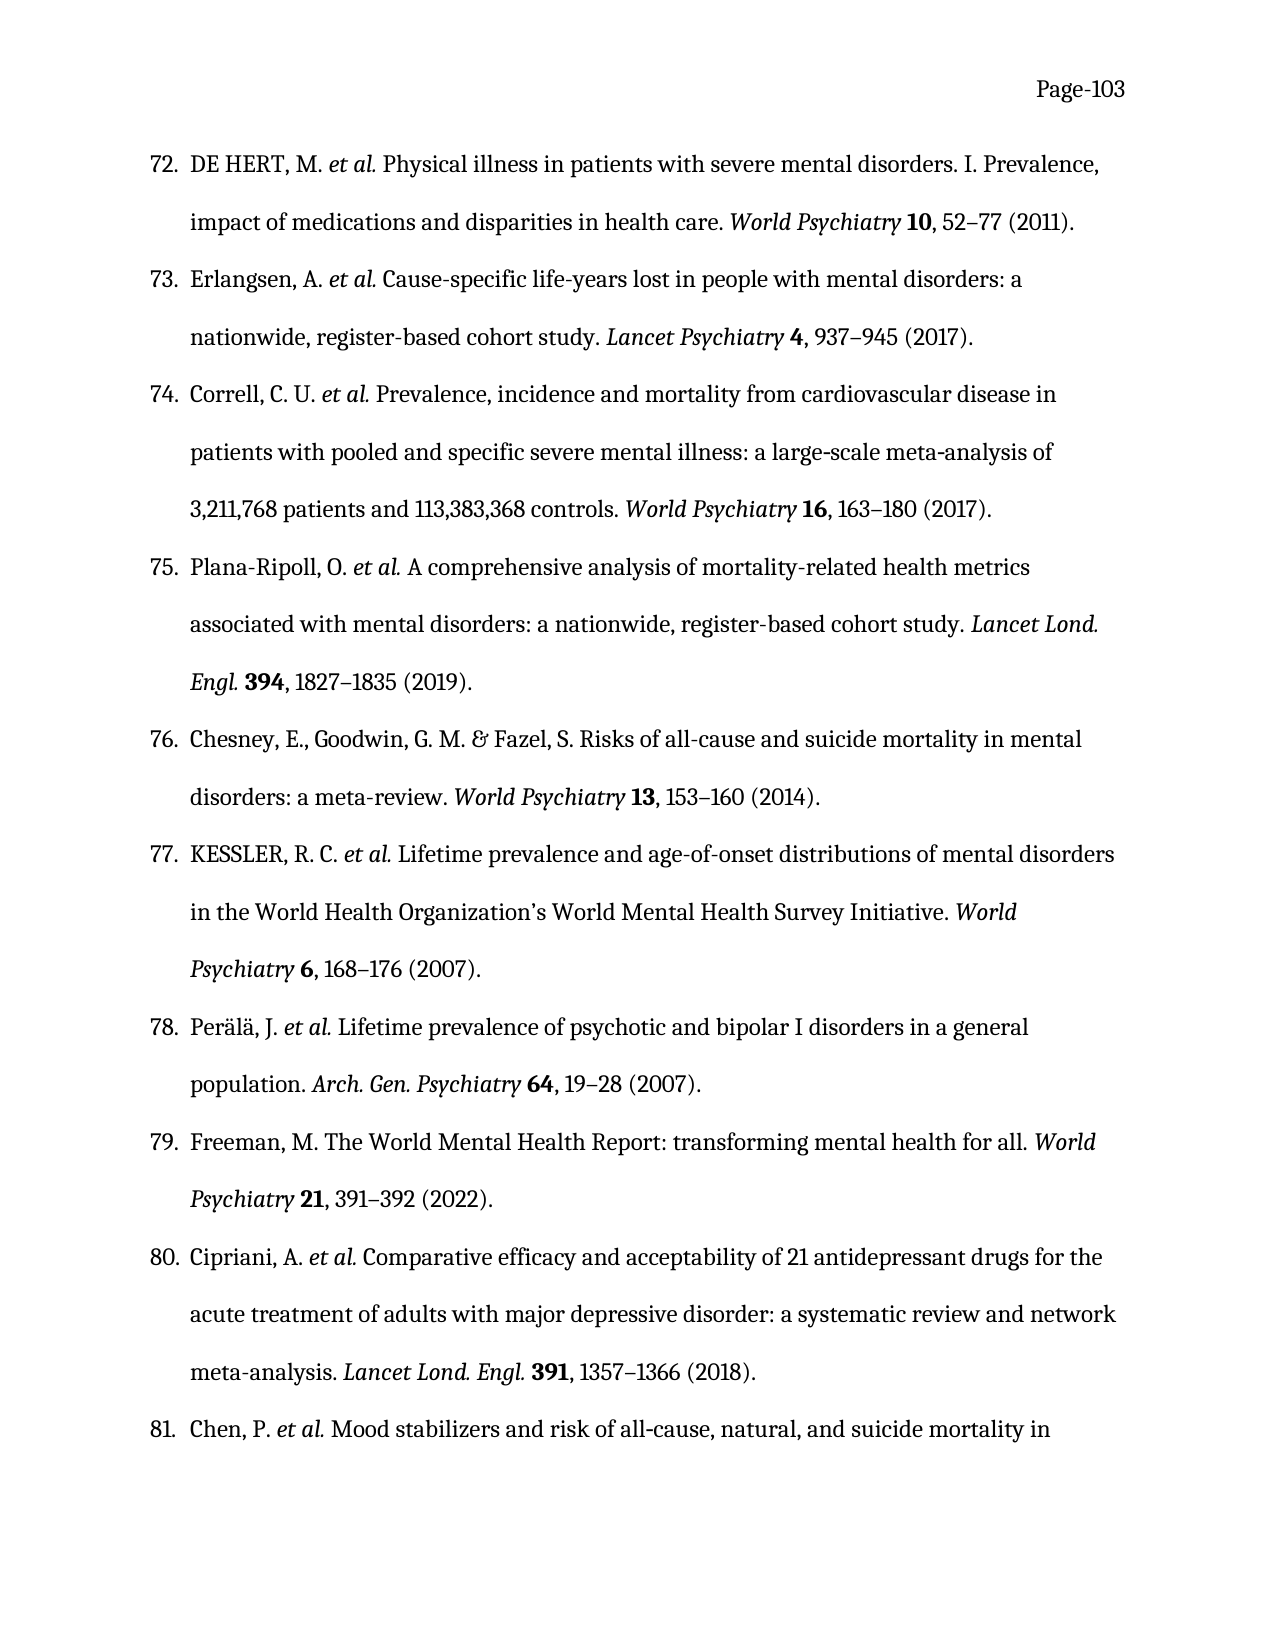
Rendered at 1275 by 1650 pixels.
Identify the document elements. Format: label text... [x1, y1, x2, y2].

text 76. Chesney, E., Goodwin, G. M. & Fazel, S. Risks of all-cause and suicide mortality in mental disorders: a meta-review. World Psychiatry 13, 153–160 (2014). [150, 725, 1125, 811]
text 74. Correll, C. U. et al. Prevalence, incidence and mortality from cardiovascular disease in patients with pooled and specific severe mental illness: a large‐scale meta‐analysis of 3,211,768 patients and 113,383,368 controls. World Psychiatry 16, 163–180 (2017). [150, 380, 1125, 524]
text 80. Cipriani, A. et al. Comparative efficacy and acceptability of 21 antidepressant drugs for the acute treatment of adults with major depressive disorder: a systematic review and network meta-analysis. Lancet Lond. Engl. 391, 1357–1366 (2018). [150, 1242, 1125, 1386]
text 72. DE HERT, M. et al. Physical illness in patients with severe mental disorders. I. Prevalence, impact of medications and disparities in health care. World Psychiatry 10, 52–77 (2011). [150, 150, 1125, 236]
text 75. Plana-Ripoll, O. et al. A comprehensive analysis of mortality-related health metrics associated with mental disorders: a nationwide, register-based cohort study. Lancet Lond. Engl. 394, 1827–1835 (2019). [150, 552, 1125, 696]
text 79. Freeman, M. The World Mental Health Report: transforming mental health for all. World Psychiatry 21, 391–392 (2022). [150, 1127, 1125, 1214]
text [150, 1415, 1125, 1444]
text 78. Perälä, J. et al. Lifetime prevalence of psychotic and bipolar I disorders in a general population. Arch. Gen. Psychiatry 64, 19–28 (2007). [150, 1012, 1125, 1099]
text 73. Erlangsen, A. et al. Cause-specific life-years lost in people with mental disorders: a nationwide, register-based cohort study. Lancet Psychiatry 4, 937–945 (2017). [150, 265, 1125, 351]
text 77. KESSLER, R. C. et al. Lifetime prevalence and age-of-onset distributions of mental disorders in the World Health Organization’s World Mental Health Survey Initiative. World Psychiatry 6, 168–176 (2007). [150, 840, 1125, 984]
